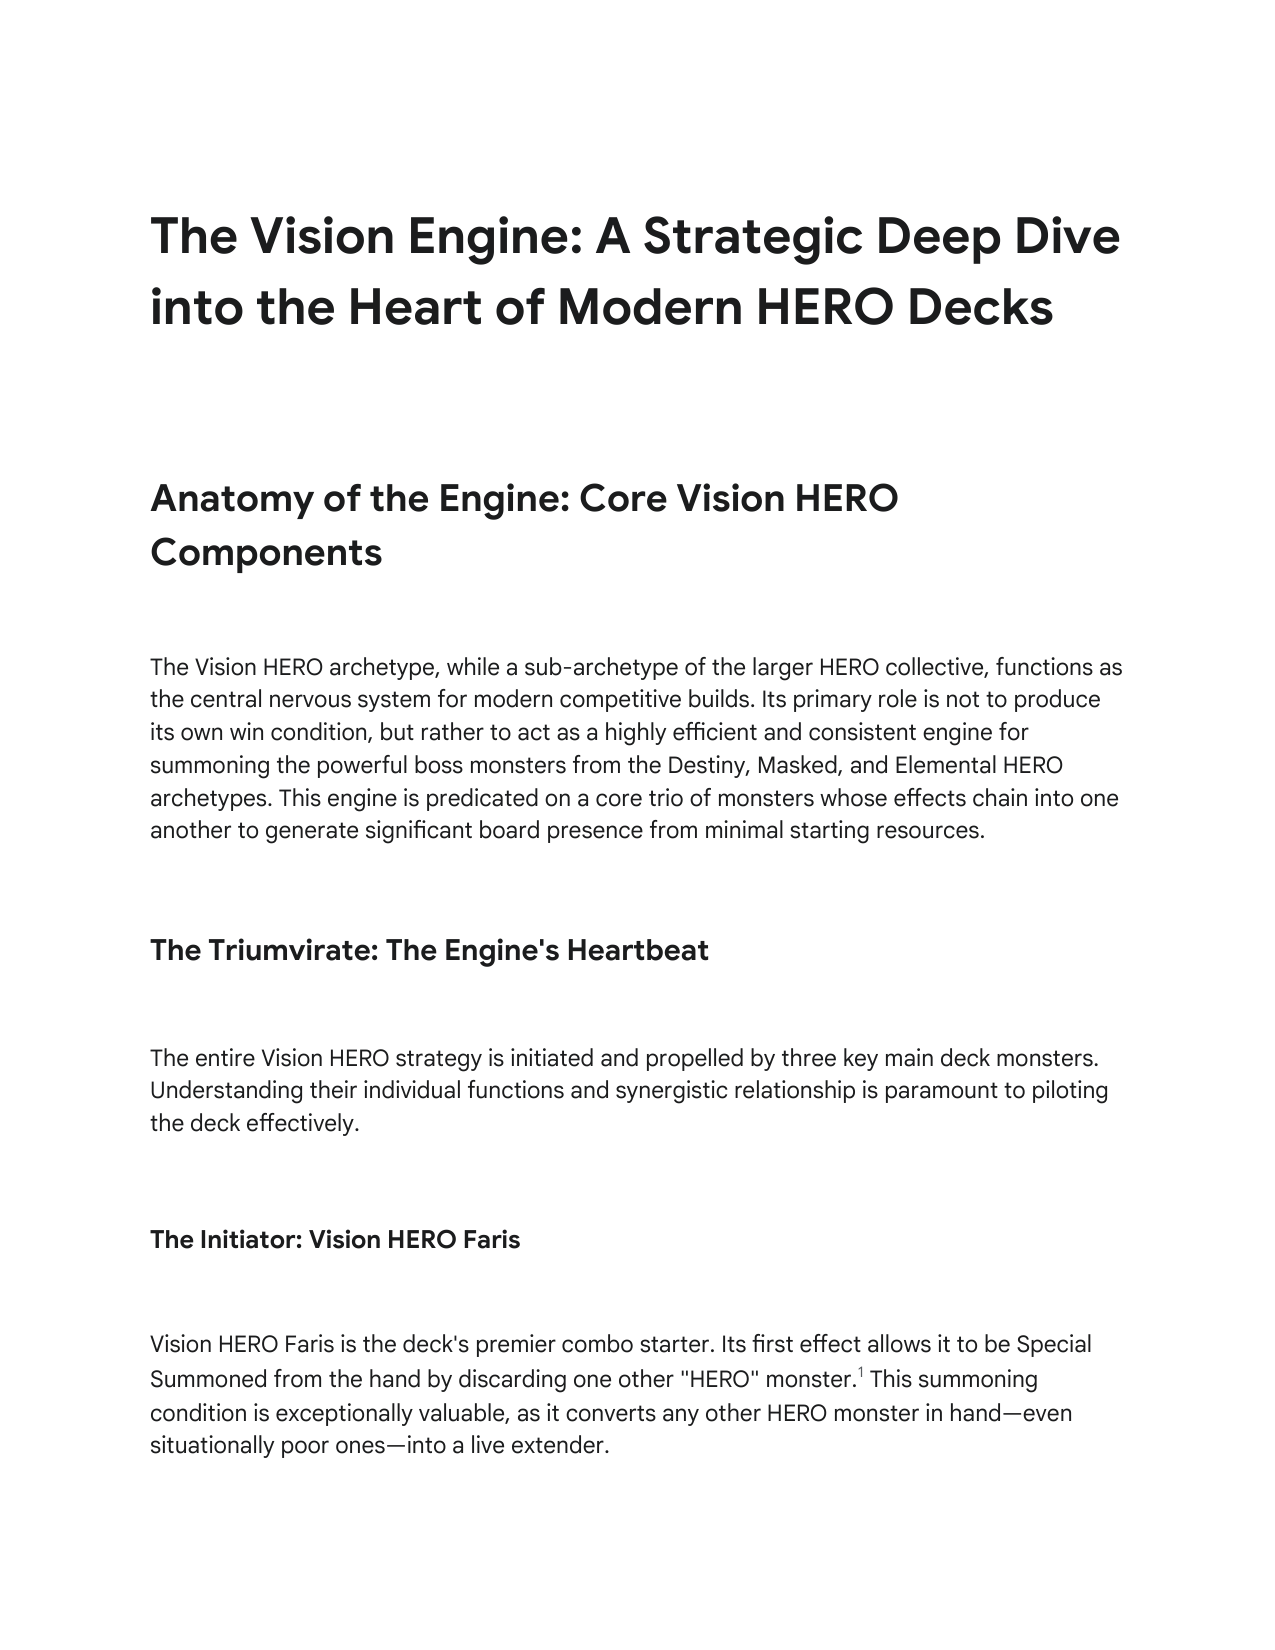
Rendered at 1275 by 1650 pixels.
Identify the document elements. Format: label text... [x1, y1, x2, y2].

subtitle The Triumvirate: The Engine's Heartbeat [150, 932, 1125, 968]
subtitle Anatomy of the Engine: Core Vision HERO Components [150, 476, 1125, 576]
text The entire Vision HERO strategy is initiated and propelled by three key main deck monsters. Understanding their individual functions and synergistic relationship is paramount to piloting the deck effectively. [150, 1044, 1125, 1138]
text Vision HERO Faris is the deck's premier combo starter. Its first effect allows it to be Special Summoned from the hand by discarding one other "HERO" monster.1 This summoning condition is exceptionally valuable, as it converts any other HERO monster in hand—even situationally poor ones—into a live extender. [150, 1331, 1125, 1460]
text The Vision HERO archetype, while a sub-archetype of the larger HERO collective, functions as the central nervous system for modern competitive builds. Its primary role is not to produce its own win condition, but rather to act as a highly efficient and consistent engine for summoning the powerful boss monsters from the Destiny, Masked, and Elemental HERO archetypes. This engine is predicated on a core trio of monsters whose effects chain into one another to generate significant board presence from minimal starting resources. [150, 653, 1125, 845]
subtitle The Initiator: Vision HERO Faris [150, 1224, 1125, 1256]
subtitle The Vision Engine: A Strategic Deep Dive into the Heart of Modern HERO Decks [150, 205, 1125, 339]
